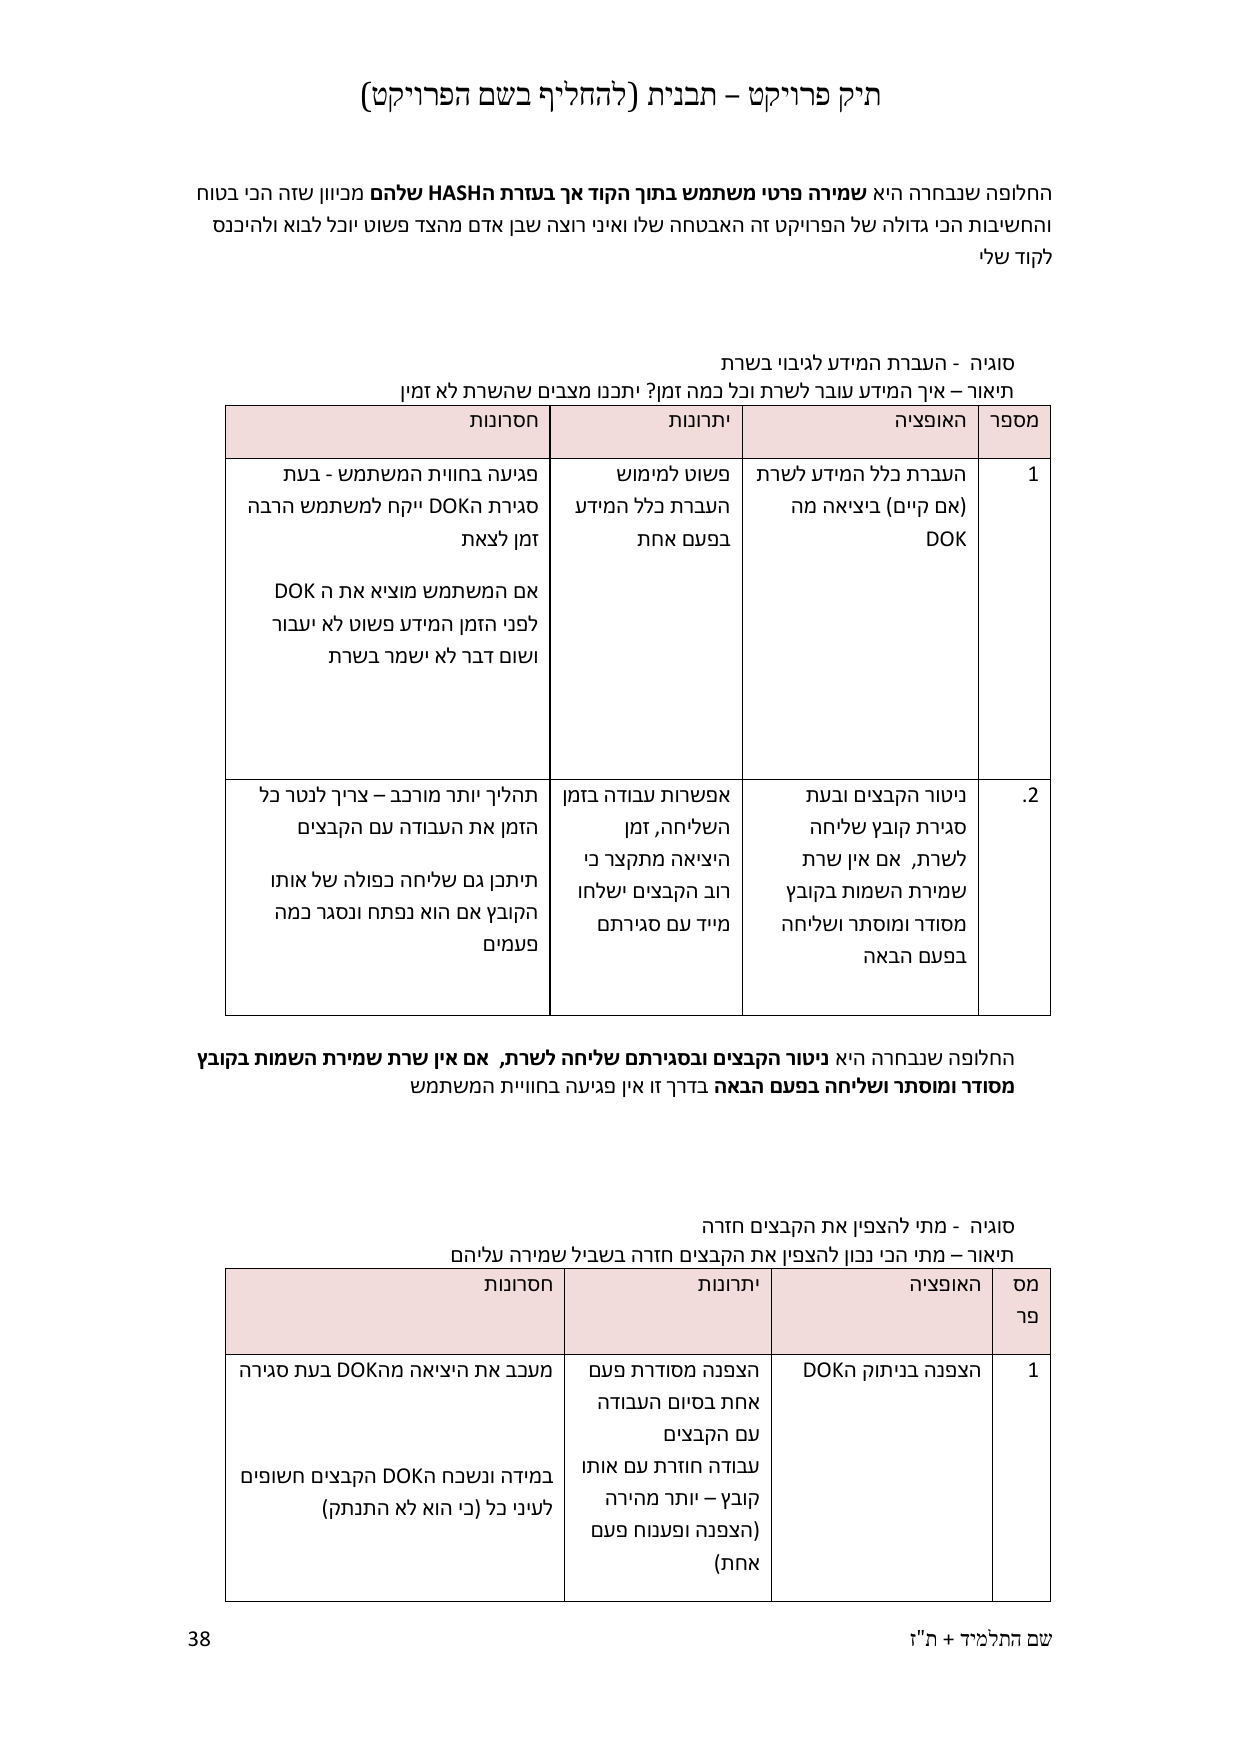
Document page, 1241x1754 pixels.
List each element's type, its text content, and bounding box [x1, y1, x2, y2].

text החלופה שנבחרה היא ניטור הקבצים ובסגירתם שליחה לשרת, אם אין שרת שמירת השמות בקובץ מסודר ומוסתר ושליחה בפעם הבאה בדרך זו אין פגיעה בחוויית המשתמש [187, 1043, 1015, 1099]
table_cell תהליך יותר מורכב – צריך לנטר כל הזמן את העבודה עם הקבצים תיתכן גם שליחה כפולה של אותו הקובץ אם הוא נפתח ונסגר כמה פעמים [226, 780, 549, 1014]
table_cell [565, 1355, 771, 1601]
table_cell ניטור הקבצים ובעת סגירת קובץ שליחה לשרת, אם אין שרת שמירת השמות בקובץ מסודר ומוסתר ושליחה בפעם הבאה [743, 780, 978, 1014]
table_header חסרונות [226, 406, 549, 458]
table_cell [226, 1355, 564, 1601]
table_cell הצפנה בניתוק הDOK [772, 1355, 992, 1601]
table_cell 2. [979, 780, 1050, 1014]
table_cell העברת כלל המידע לשרת (אם קיים) ביציאה מהDOK [743, 459, 978, 779]
table_header מספר [993, 1269, 1050, 1354]
text סוגיה - העברת המידע לגיבוי בשרת תיאור – איך המידע עובר לשרת וכל כמה זמן? יתכנו מצבים שהשרת לא זמין [187, 348, 1015, 404]
table_header יתרונות [551, 406, 742, 458]
table_header מספר [979, 406, 1050, 458]
table_cell פגיעה בחווית המשתמש - בעת סגירת הDOK ייקח למשתמש הרבה זמן לצאת אם המשתמש מוציא את ה DOK לפני הזמן המידע פשוט לא יעבור ושום דבר לא ישמר בשרת [226, 459, 549, 779]
table_cell 1 [979, 459, 1050, 779]
table_header האופציה [772, 1269, 992, 1354]
text החלופה שנבחרה היא שמירה פרטי משתמש בתוך הקוד אך בעזרת הHASH שלהם מכיוון שזה הכי בטוח והחשיבות הכי גדולה של הפרויקט זה האבטחה שלו ואיני רוצה שבן אדם מהצד פשוט יוכל לבוא ולהיכנס לקוד שלי [187, 178, 1053, 270]
table_cell אפשרות עבודה בזמן השליחה, זמן היציאה מתקצר כי רוב הקבצים ישלחו מייד עם סגירתם [551, 780, 742, 1014]
text סוגיה - מתי להצפין את הקבצים חזרה תיאור – מתי הכי נכון להצפין את הקבצים חזרה בשביל שמירה עליהם [187, 1212, 1015, 1268]
table_header האופציה [743, 406, 978, 458]
table_header יתרונות [565, 1269, 771, 1354]
table_header חסרונות [226, 1269, 564, 1354]
table_cell פשוט למימוש העברת כלל המידע בפעם אחת [551, 459, 742, 779]
table_cell 1 [993, 1355, 1050, 1601]
